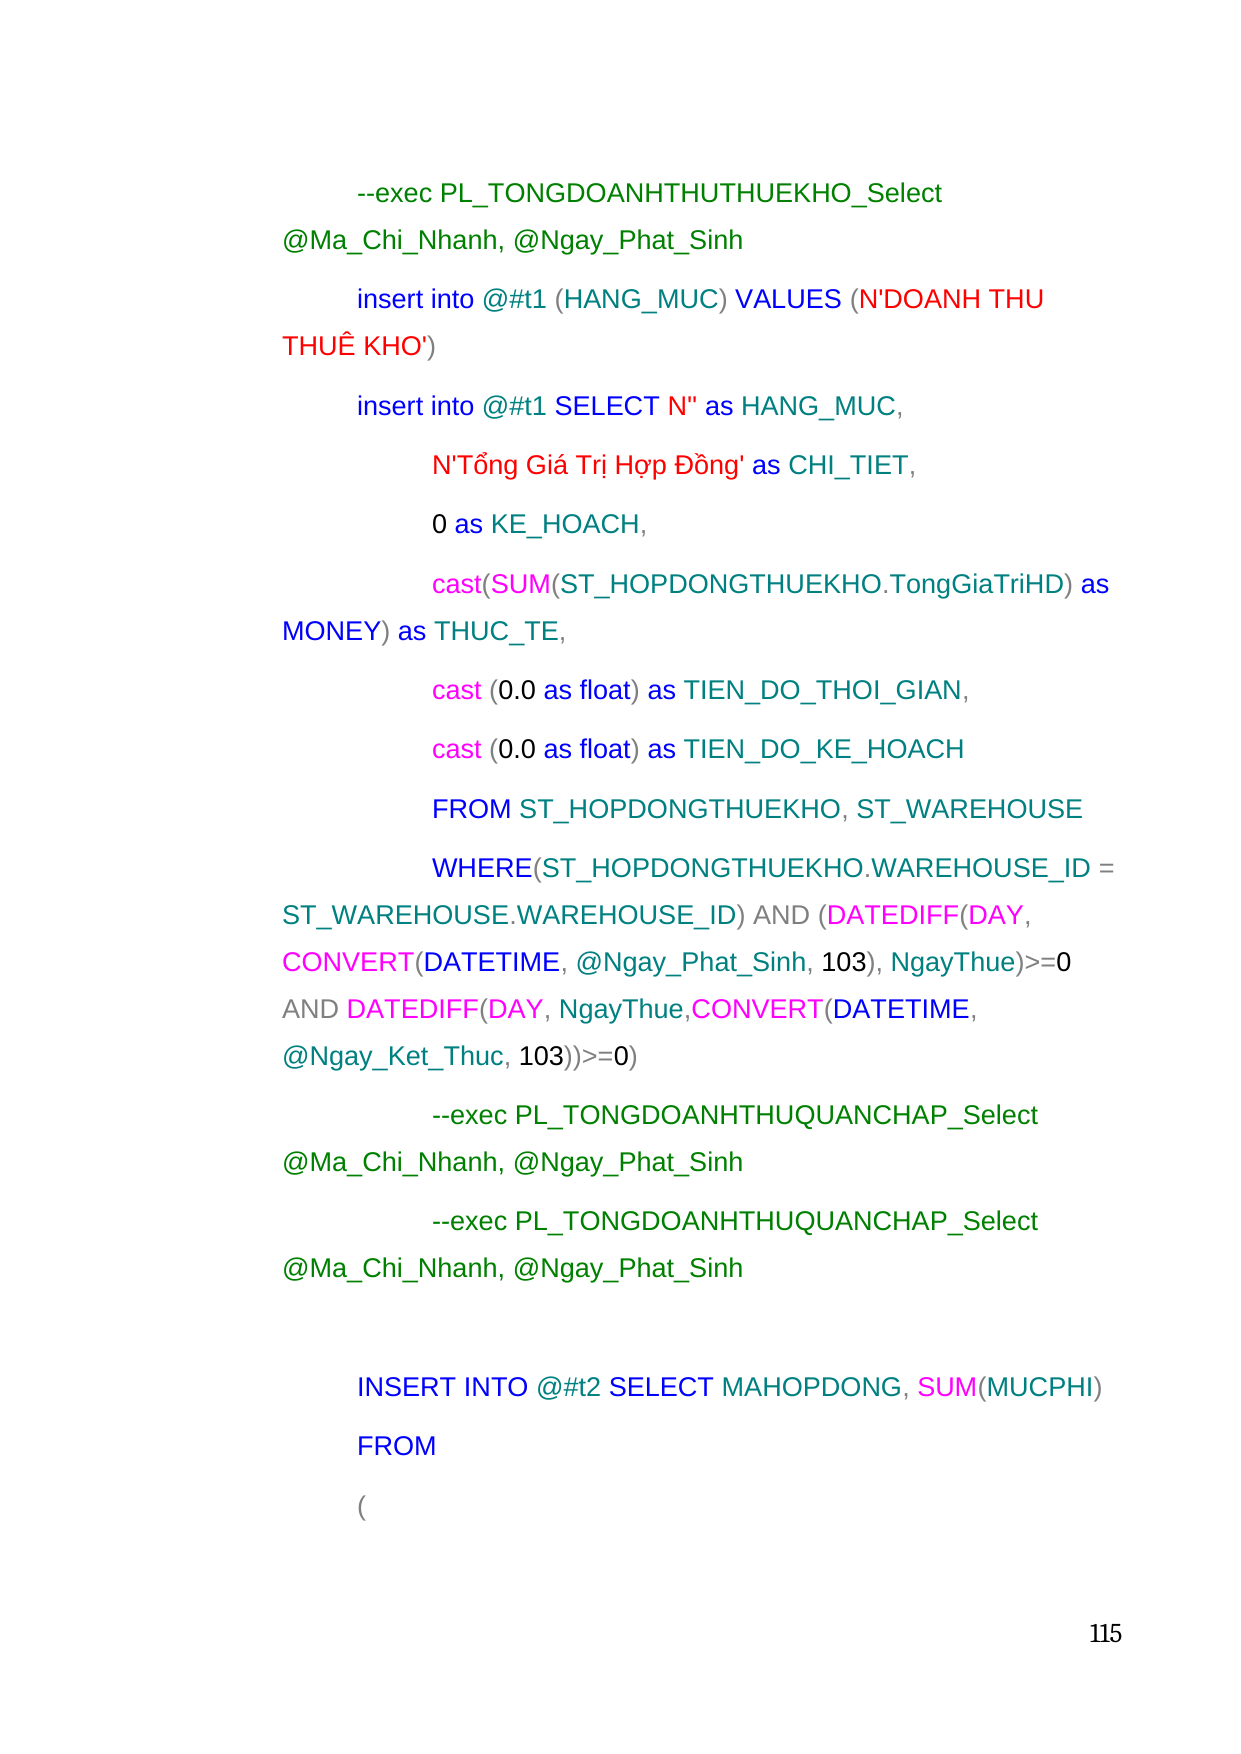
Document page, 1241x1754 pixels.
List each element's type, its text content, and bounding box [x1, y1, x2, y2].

text --exec PL_TONGDOANHTHUTHUEKHO_Select @Ma_Chi_Nhanh, @Ngay_Phat_Sinh [282, 177, 1122, 255]
text --exec PL_TONGDOANHTHUQUANCHAP_Select @Ma_Chi_Nhanh, @Ngay_Phat_Sinh [282, 1205, 1122, 1283]
text insert into @#t1 SELECT N'' as HANG_MUC, [282, 390, 1122, 421]
text WHERE(ST_HOPDONGTHUEKHO.WAREHOUSE_ID = ST_WAREHOUSE.WAREHOUSE_ID) AND (DATEDIFF(DAY, CONVERT(DATETIME, @Ngay_Phat_Sinh, 103), NgayThue)>=0 AND DATEDIFF(DAY, NgayThue,CONVERT(DATETIME, @Ngay_Ket_Thuc, 103))>=0) [282, 852, 1122, 1071]
text --exec PL_TONGDOANHTHUQUANCHAP_Select @Ma_Chi_Nhanh, @Ngay_Phat_Sinh [282, 1099, 1122, 1177]
text cast(SUM(ST_HOPDONGTHUEKHO.TongGiaTriHD) as MONEY) as THUC_TE, [282, 568, 1122, 646]
text INSERT INTO @#t2 SELECT MAHOPDONG, SUM(MUCPHI) [282, 1371, 1122, 1402]
text cast (0.0 as float) as TIEN_DO_THOI_GIAN, [282, 674, 1122, 705]
text ( [282, 1490, 1122, 1521]
text 0 as KE_HOACH, [282, 508, 1122, 540]
text insert into @#t1 (HANG_MUC) VALUES (N'DOANH THU THUÊ KHO') [282, 283, 1122, 362]
text N'Tổng Giá Trị Hợp Đồng' as CHI_TIET, [282, 449, 1122, 480]
text FROM [282, 1430, 1122, 1462]
text FROM ST_HOPDONGTHUEKHO, ST_WAREHOUSE [282, 793, 1122, 824]
text cast (0.0 as float) as TIEN_DO_KE_HOACH [282, 733, 1122, 765]
